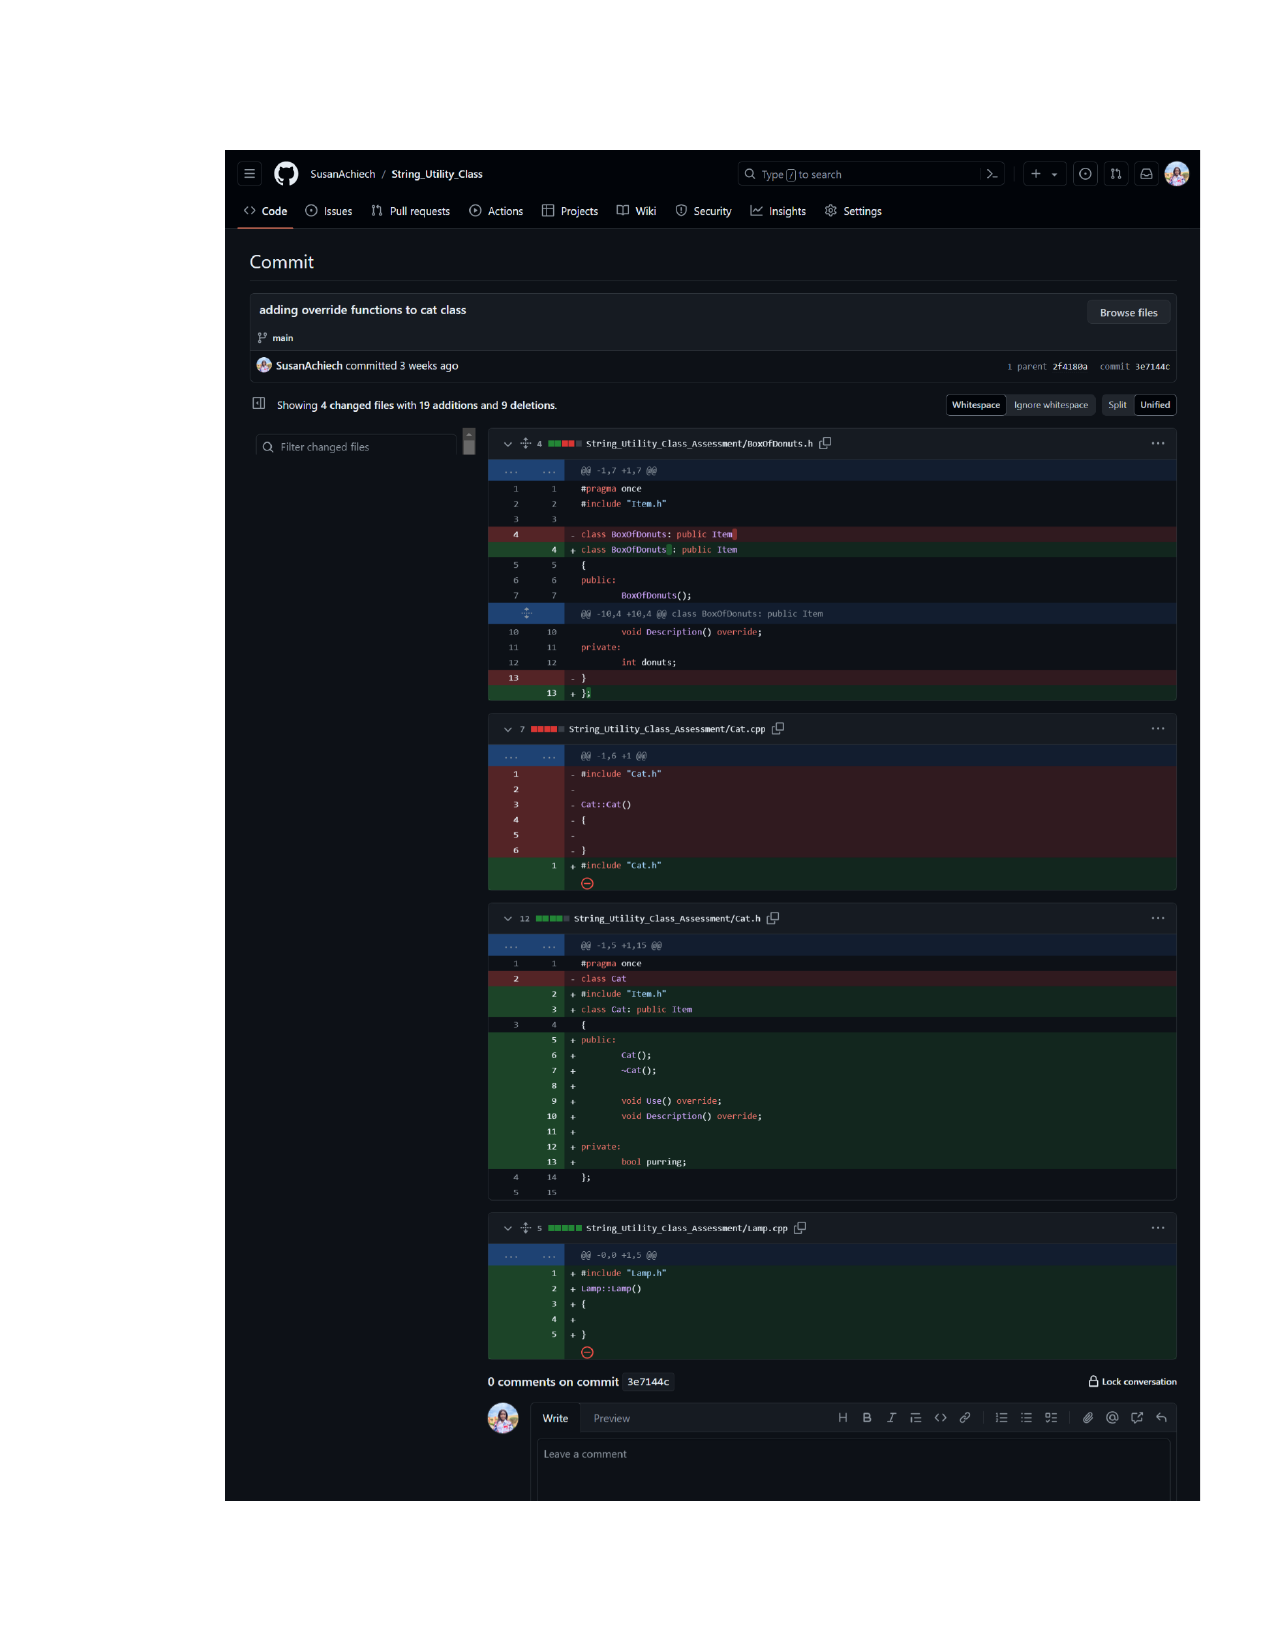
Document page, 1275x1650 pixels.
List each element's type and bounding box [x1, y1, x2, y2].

picture [225, 150, 1200, 1501]
